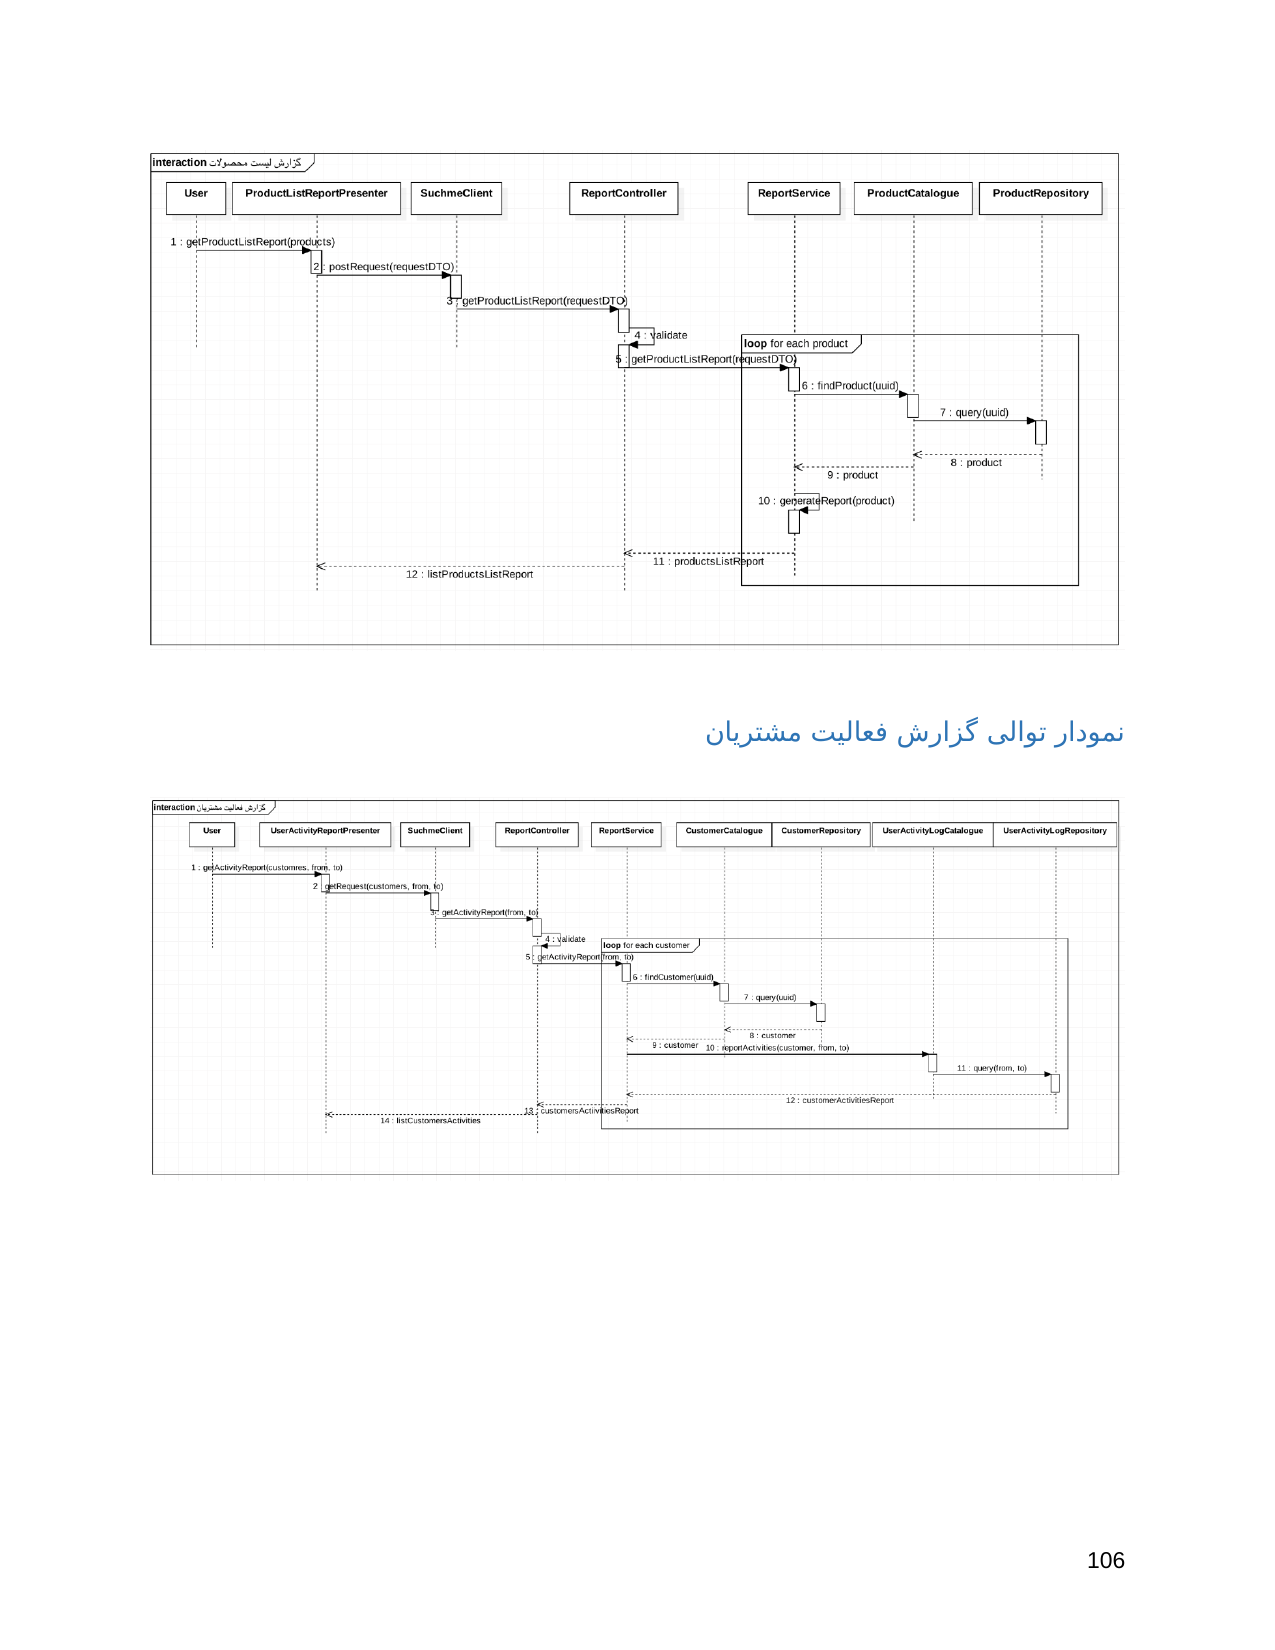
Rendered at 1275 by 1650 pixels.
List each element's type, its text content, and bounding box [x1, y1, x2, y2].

subtitle نمودار توالی گزارش فعالیت مشتریان [150, 716, 1125, 748]
picture [150, 150, 1125, 651]
picture [150, 797, 1125, 1181]
